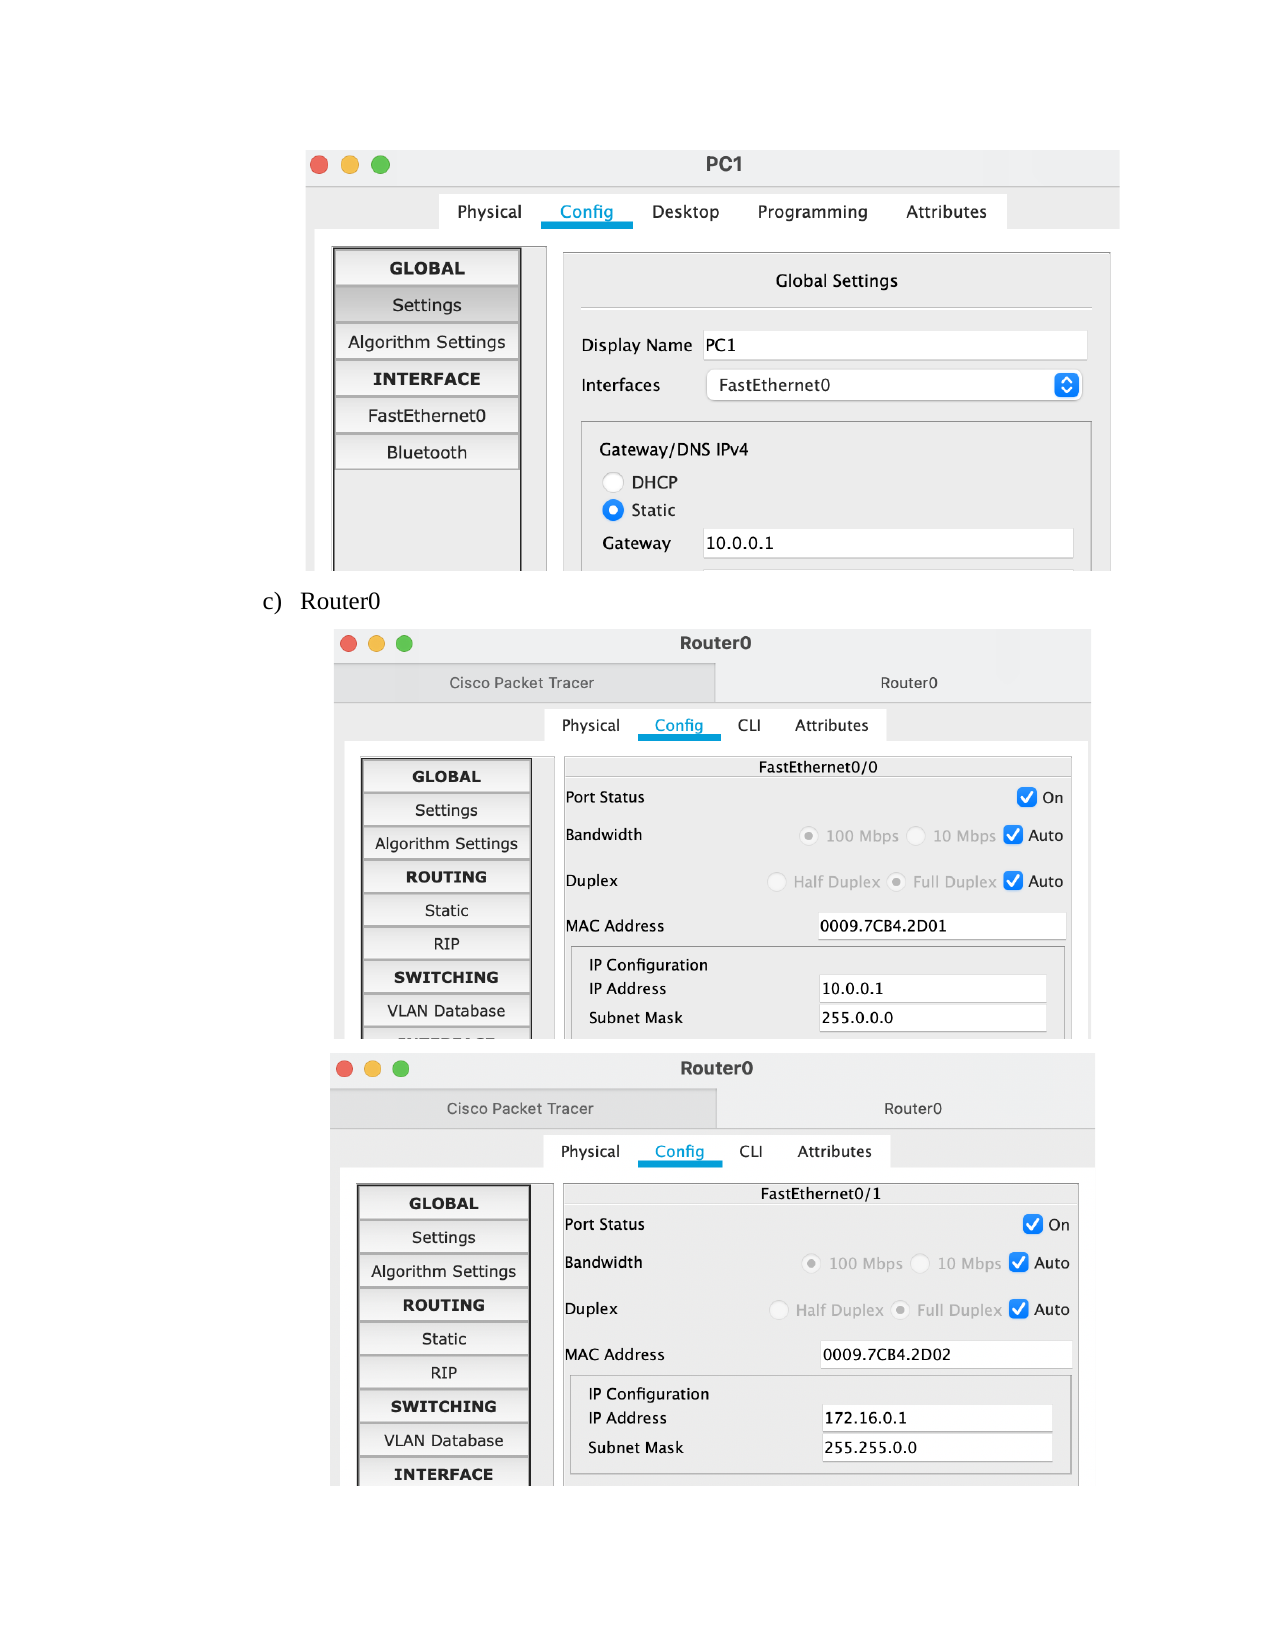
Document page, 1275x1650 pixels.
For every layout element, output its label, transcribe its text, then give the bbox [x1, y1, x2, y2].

picture [330, 1053, 1096, 1486]
picture [333, 629, 1092, 1039]
list Router0 [262, 586, 1125, 615]
picture [305, 150, 1120, 571]
